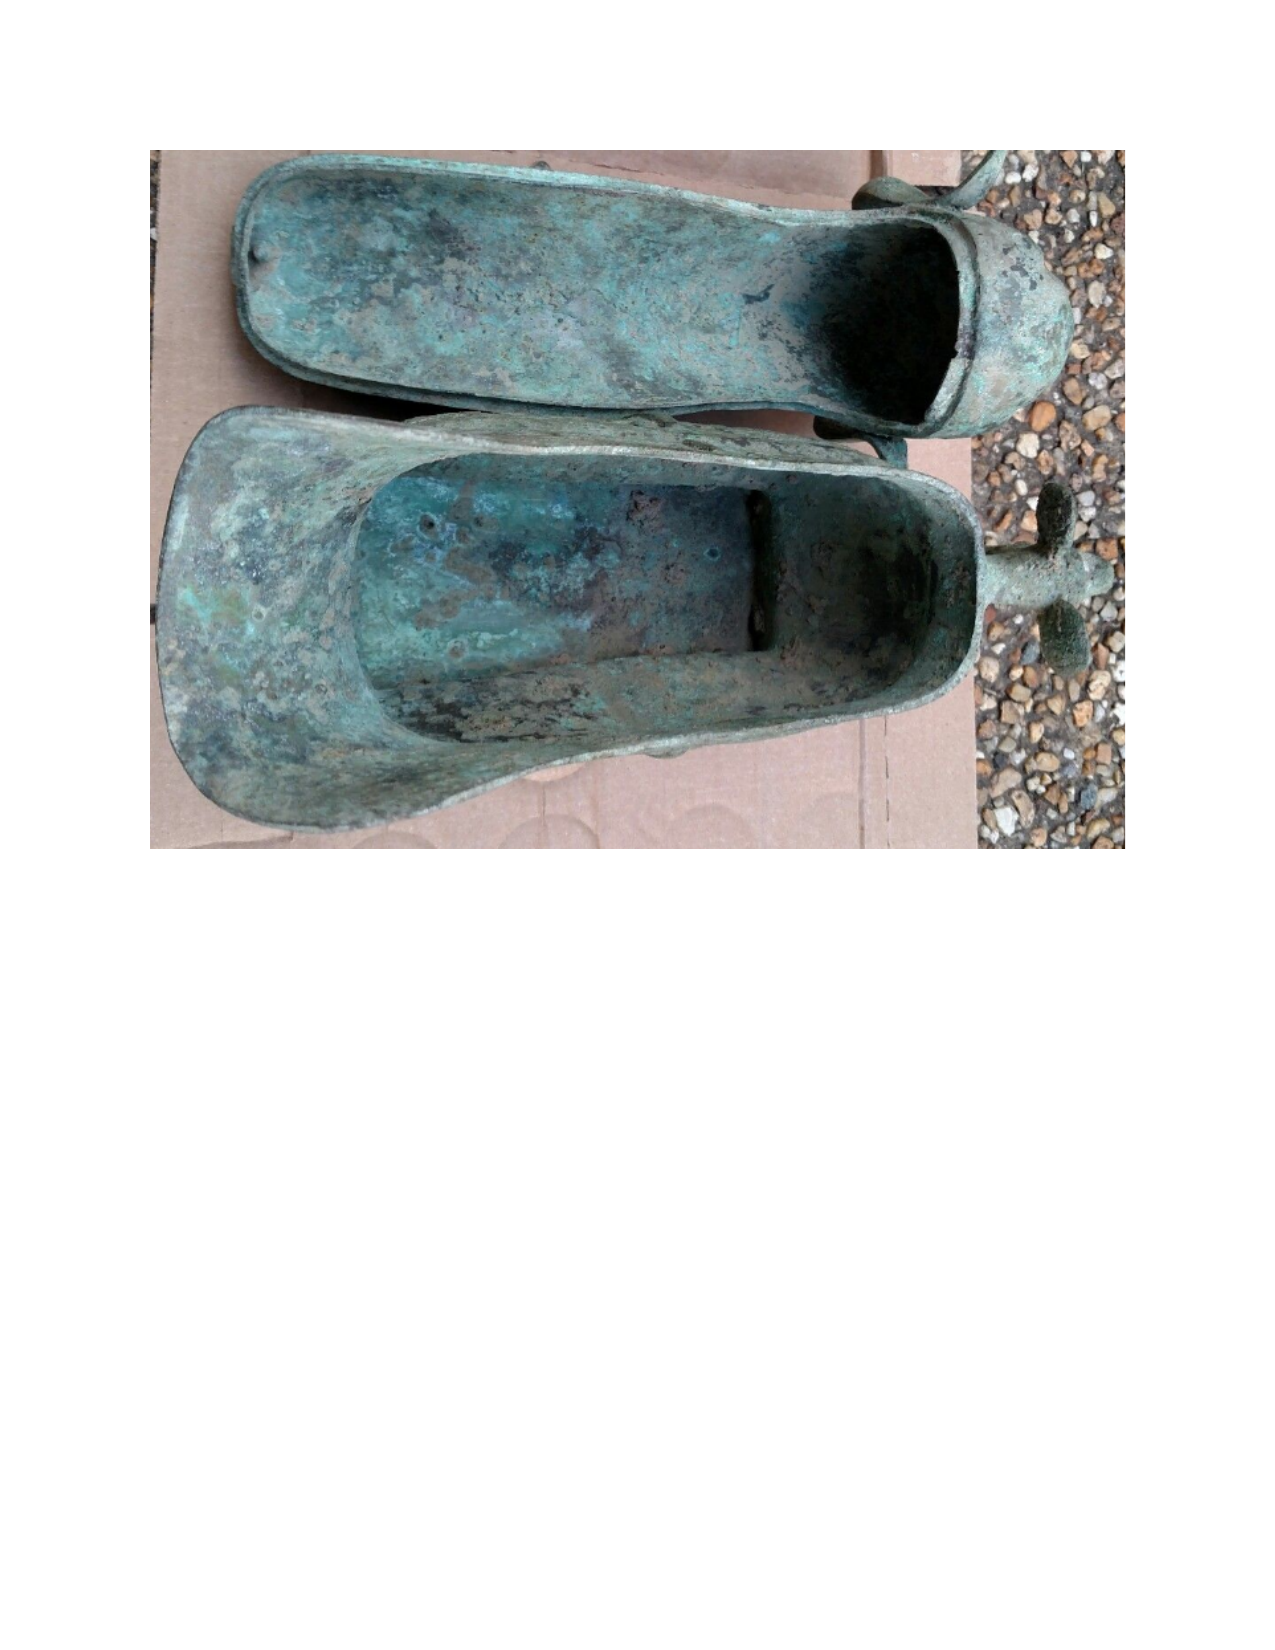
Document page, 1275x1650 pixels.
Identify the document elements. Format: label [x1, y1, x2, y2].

picture [150, 150, 1125, 849]
